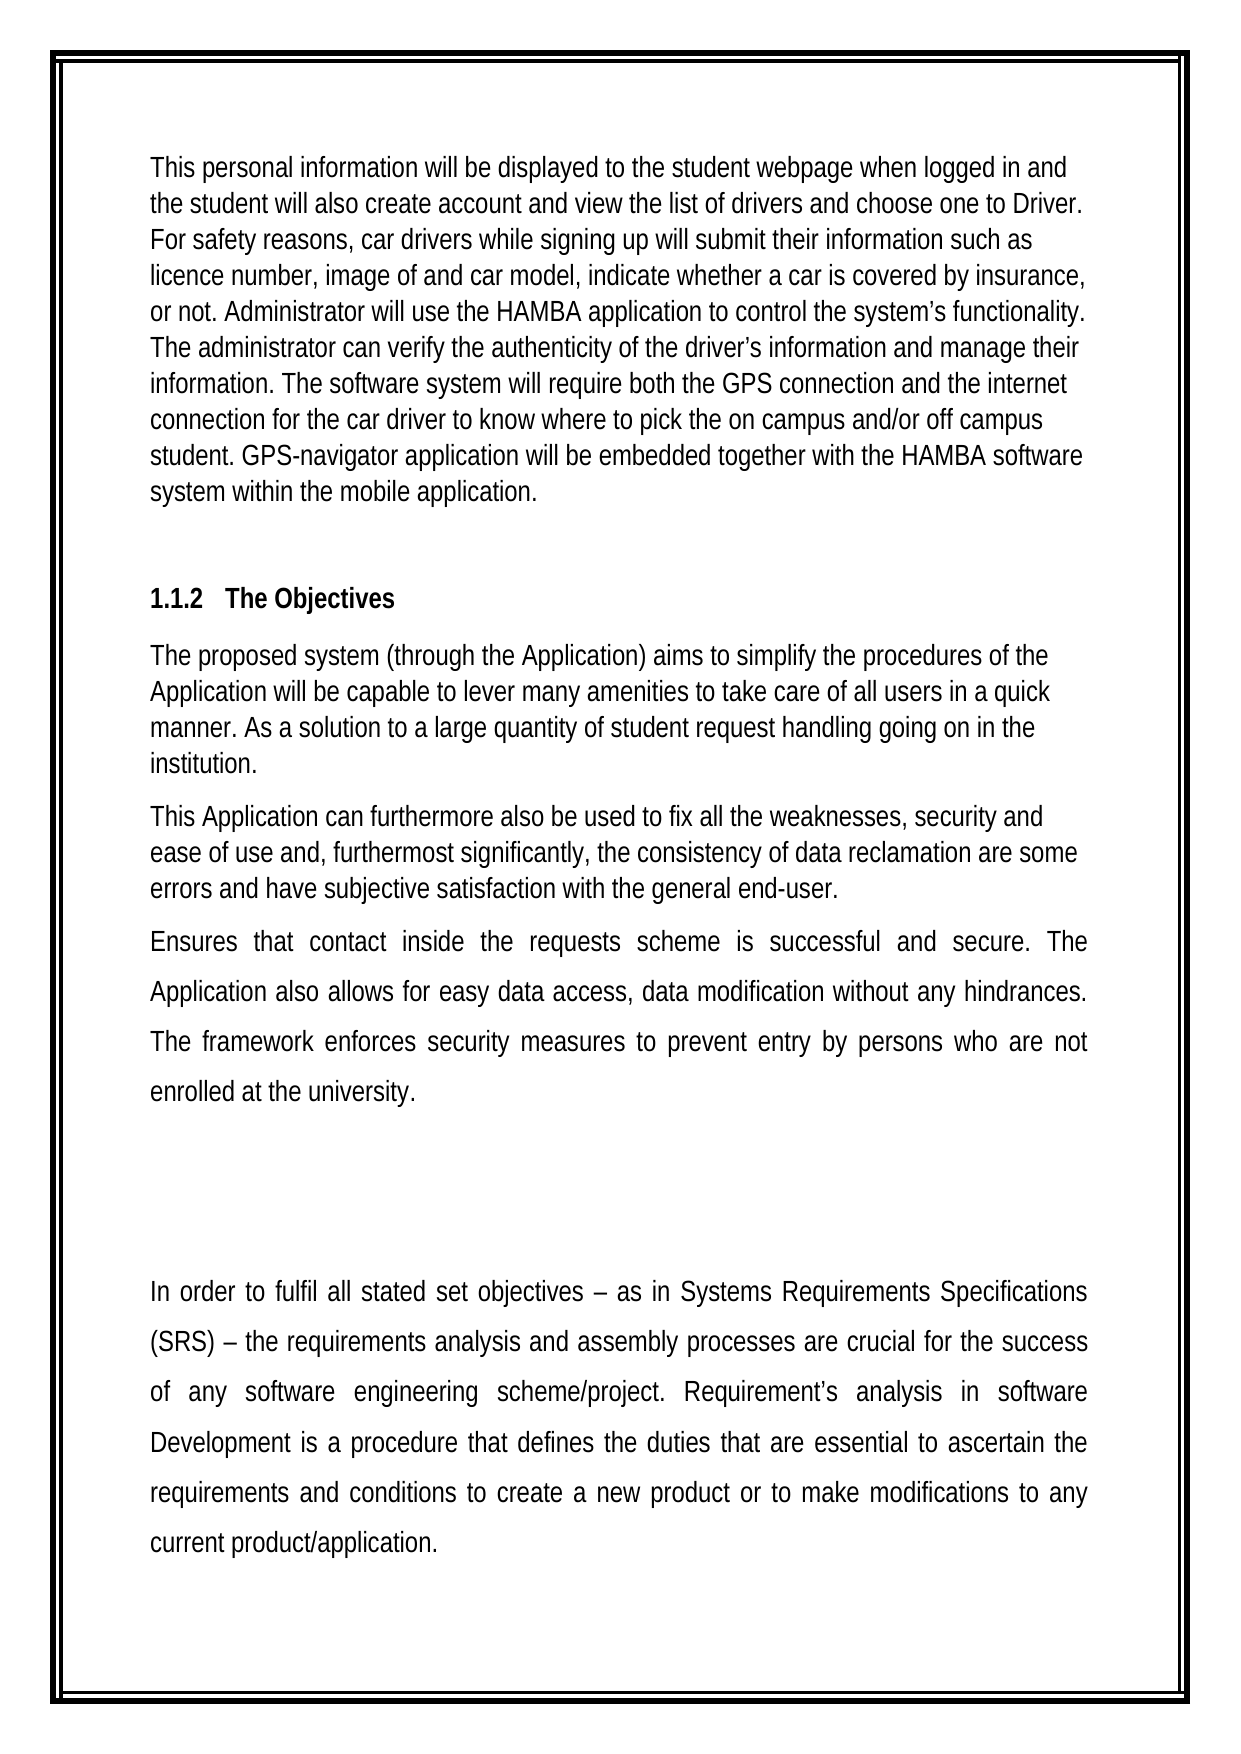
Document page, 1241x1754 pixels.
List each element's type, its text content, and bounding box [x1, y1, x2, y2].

text This Application can furthermore also be used to fix all the weaknesses, security and ease of use and, furthermost significantly, the consistency of data reclamation are some errors and have subjective satisfaction with the general end-user. [150, 799, 1090, 904]
text This personal information will be displayed to the student webpage when logged in and the student will also create account and view the list of drivers and choose one to Driver. For safety reasons, car drivers while signing up will submit their information such as licence number, image of and car model, indicate whether a car is covered by insurance, or not. Administrator will use the HAMBA application to control the system’s functionality. The administrator can verify the authenticity of the driver’s information and manage their information. The software system will require both the GPS connection and the internet connection for the car driver to know where to pick the on campus and/or off campus student. GPS-navigator application will be embedded together with the HAMBA software system within the mobile application. [150, 150, 1090, 508]
text In order to fulfil all stated set objectives – as in Systems Requirements Specifications (SRS) – the requirements analysis and assembly processes are crucial for the success of any software engineering scheme/project. Requirement’s analysis in software Development is a procedure that defines the duties that are essential to ascertain the requirements and conditions to create a new product or to make modifications to any current product/application. [150, 1274, 1090, 1558]
subtitle The Objectives [150, 588, 1090, 613]
text The proposed system (through the Application) aims to simplify the procedures of the Application will be capable to lever many amenities to take care of all users in a quick manner. As a solution to a large quantity of student request handling going on in the institution. [150, 638, 1090, 780]
text Ensures that contact inside the requests scheme is successful and secure. The Application also allows for easy data access, data modification without any hindrances. The framework enforces security measures to prevent entry by persons who are not enrolled at the university. [150, 924, 1090, 1107]
